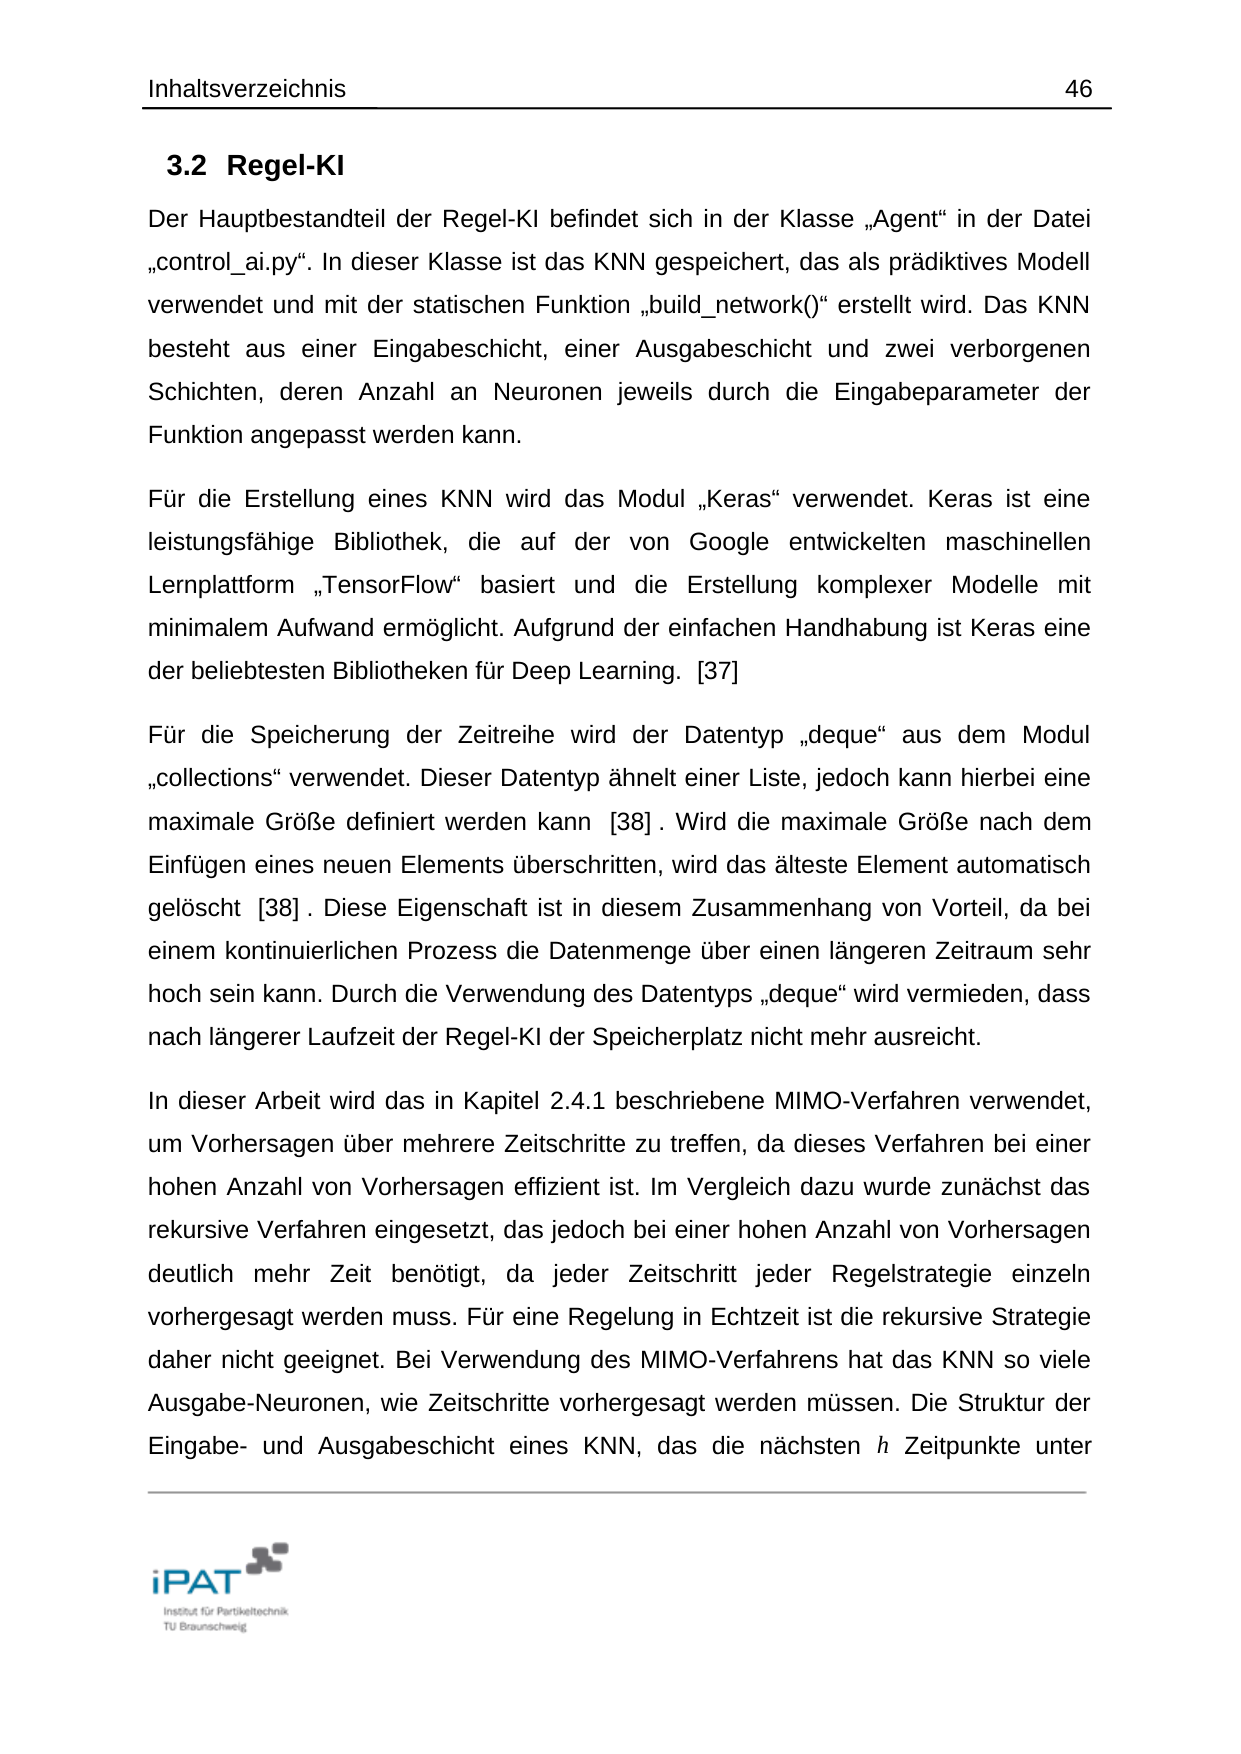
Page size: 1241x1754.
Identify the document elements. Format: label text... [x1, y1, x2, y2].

text Der Hauptbestandteil der Regel-KI befindet sich in der Klasse „Agent“ in der Datei „control_ai.py“. In dieser Klasse ist das KNN gespeichert, das als prädiktives Modell verwendet und mit der statischen Funktion „build_network()“ erstellt wird. Das KNN besteht aus einer Eingabeschicht, einer Ausgabeschicht und zwei verborgenen Schichten, deren Anzahl an Neuronen jeweils durch die Eingabeparameter der Funktion angepasst werden kann. [148, 204, 1092, 449]
subtitle Regel-KI [166, 148, 1092, 181]
text Für die Speicherung der Zeitreihe wird der Datentyp „deque“ aus dem Modul „collections“ verwendet. Dieser Datentyp ähnelt einer Liste, jedoch kann hierbei eine maximale Größe definiert werden kann . Wird die maximale Größe nach dem Einfügen eines neuen Elements überschritten, wird das älteste Element automatisch gelöscht . Diese Eigenschaft ist in diesem Zusammenhang von Vorteil, da bei einem kontinuierlichen Prozess die Datenmenge über einen längeren Zeitraum sehr hoch sein kann. Durch die Verwendung des Datentyps „deque“ wird vermieden, dass nach längerer Laufzeit der Regel-KI der Speicherplatz nicht mehr ausreicht. [148, 720, 1092, 1051]
picture [147, 1491, 1090, 1496]
picture [147, 1534, 300, 1645]
text Für die Erstellung eines KNN wird das Modul „Keras“ verwendet. Keras ist eine leistungsfähige Bibliothek, die auf der von Google entwickelten maschinellen Lernplattform „TensorFlow“ basiert und die Erstellung komplexer Modelle mit minimalem Aufwand ermöglicht. Aufgrund der einfachen Handhabung ist Keras eine der beliebtesten Bibliotheken für Deep Learning. [148, 484, 1092, 685]
